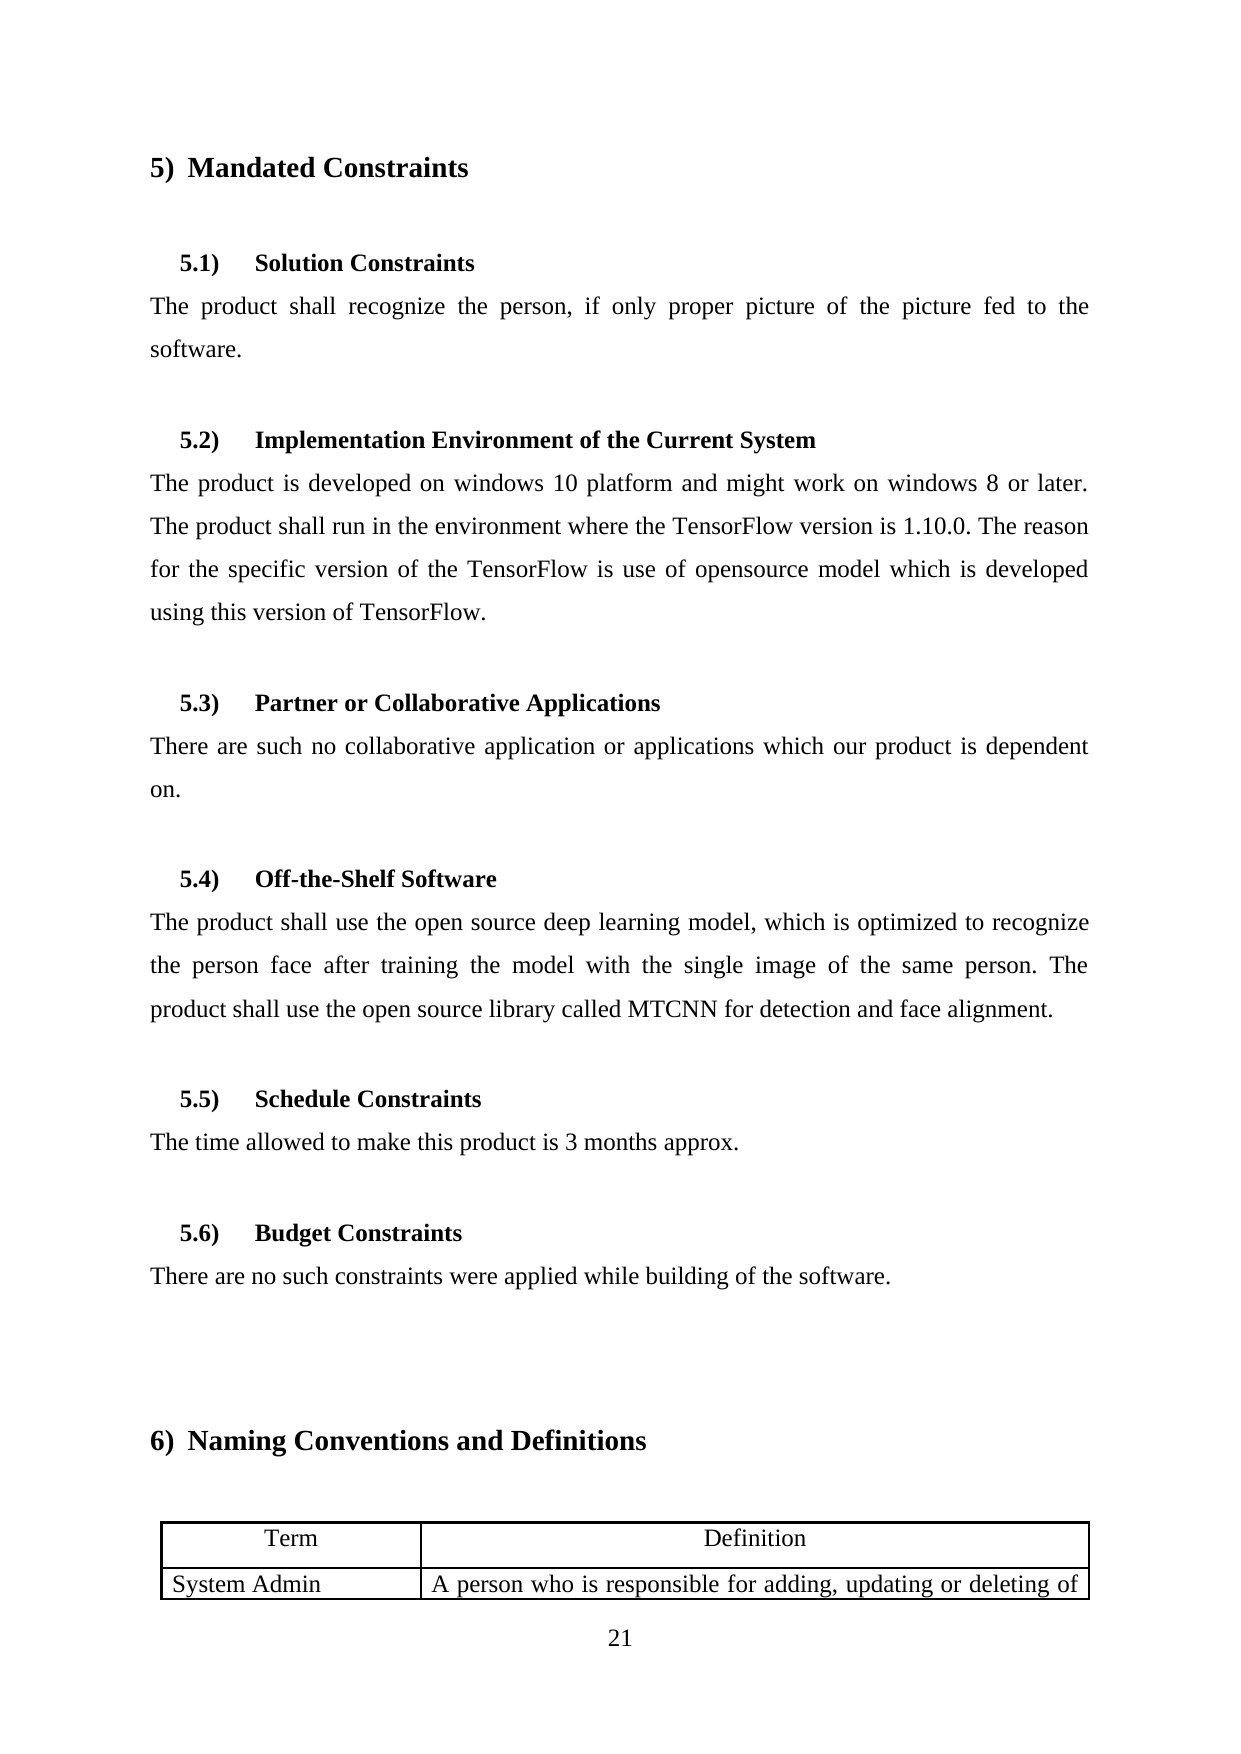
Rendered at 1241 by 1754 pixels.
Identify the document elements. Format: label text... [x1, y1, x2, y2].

text There are such no collaborative application or applications which our product is dependent on. [150, 731, 1090, 803]
text The product is developed on windows 10 platform and might work on windows 8 or later. The product shall run in the environment where the TensorFlow version is 1.10.0. The reason for the specific version of the TensorFlow is use of opensource model which is developed using this version of TensorFlow. [150, 468, 1090, 626]
subtitle Budget Constraints [179, 1218, 1090, 1246]
subtitle Mandated Constraints [150, 150, 1090, 183]
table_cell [422, 1569, 1088, 1597]
subtitle Implementation Environment of the Current System [179, 425, 1090, 453]
subtitle Partner or Collaborative Applications [179, 688, 1090, 716]
subtitle Naming Conventions and Definitions [150, 1423, 1090, 1457]
table_header Definition [422, 1524, 1088, 1567]
subtitle Schedule Constraints [179, 1084, 1090, 1113]
text There are no such constraints were applied while building of the software. [150, 1261, 1090, 1289]
text The time allowed to make this product is 3 months approx. [150, 1127, 1090, 1156]
text The product shall use the open source deep learning model, which is optimized to recognize the person face after training the model with the single image of the same person. The product shall use the open source library called MTCNN for detection and face alignment. [150, 907, 1090, 1022]
table_cell System Admin [163, 1569, 420, 1597]
text The product shall recognize the person, if only proper picture of the picture fed to the software. [150, 291, 1090, 363]
subtitle Off-the-Shelf Software [179, 864, 1090, 893]
subtitle Solution Constraints [179, 248, 1090, 277]
table_header Term [163, 1524, 420, 1567]
